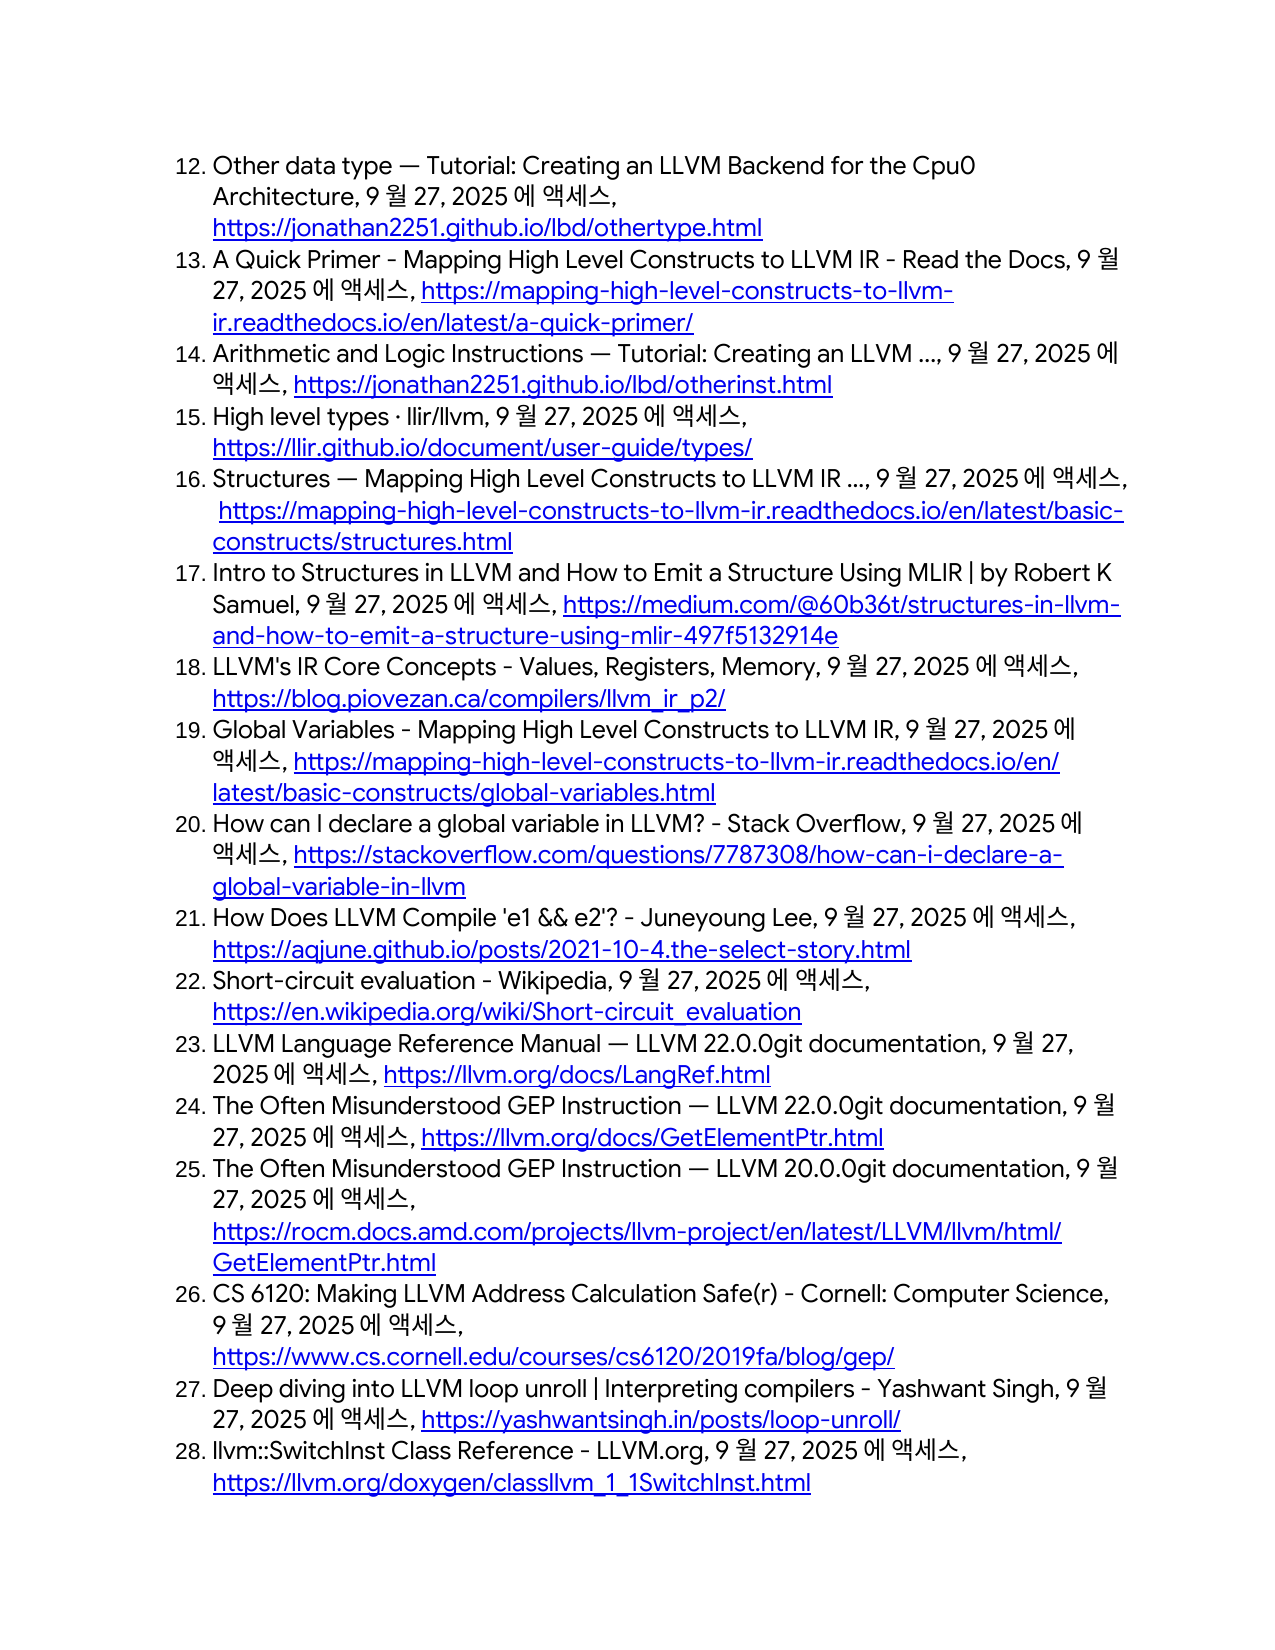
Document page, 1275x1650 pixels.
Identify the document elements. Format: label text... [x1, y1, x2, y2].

list How can I declare a global variable in LLVM? - Stack Overflow, 9월 27, 2025에 액세스, https://stackoverflow.com/questions/7787308/how-can-i-declare-a-global-variable-in-llvm [175, 808, 1125, 902]
list The Often Misunderstood GEP Instruction — LLVM 22.0.0git documentation, 9월 27, 2025에 액세스, https://llvm.org/docs/GetElementPtr.html [175, 1091, 1125, 1153]
list llvm::SwitchInst Class Reference - LLVM.org, 9월 27, 2025에 액세스, https://llvm.org/doxygen/classllvm_1_1SwitchInst.html [175, 1436, 1125, 1498]
list High level types · llir/llvm, 9월 27, 2025에 액세스, https://llir.github.io/document/user-guide/types/ [175, 401, 1125, 463]
list Other data type — Tutorial: Creating an LLVM Backend for the Cpu0 Architecture, 9월 27, 2025에 액세스, https://jonathan2251.github.io/lbd/othertype.html [175, 150, 1125, 244]
list Deep diving into LLVM loop unroll | Interpreting compilers - Yashwant Singh, 9월 27, 2025에 액세스, https://yashwantsingh.in/posts/loop-unroll/ [175, 1373, 1125, 1436]
list The Often Misunderstood GEP Instruction — LLVM 20.0.0git documentation, 9월 27, 2025에 액세스, https://rocm.docs.amd.com/projects/llvm-project/en/latest/LLVM/llvm/html/GetElementPtr.html [175, 1153, 1125, 1279]
list CS 6120: Making LLVM Address Calculation Safe(r) - Cornell: Computer Science, 9월 27, 2025에 액세스, https://www.cs.cornell.edu/courses/cs6120/2019fa/blog/gep/ [175, 1279, 1125, 1373]
list Short-circuit evaluation - Wikipedia, 9월 27, 2025에 액세스, https://en.wikipedia.org/wiki/Short-circuit_evaluation [175, 965, 1125, 1028]
list Intro to Structures in LLVM and How to Emit a Structure Using MLIR | by Robert K Samuel, 9월 27, 2025에 액세스, https://medium.com/@60b36t/structures-in-llvm-and-how-to-emit-a-structure-using-mlir-497f5132914e [175, 558, 1125, 652]
list Global Variables - Mapping High Level Constructs to LLVM IR, 9월 27, 2025에 액세스, https://mapping-high-level-constructs-to-llvm-ir.readthedocs.io/en/latest/basic-constructs/global-variables.html [175, 714, 1125, 808]
list Structures — Mapping High Level Constructs to LLVM IR ..., 9월 27, 2025에 액세스, https://mapping-high-level-constructs-to-llvm-ir.readthedocs.io/en/latest/basic-constructs/structures.html [175, 463, 1125, 558]
list How Does LLVM Compile 'e1 && e2'? - Juneyoung Lee, 9월 27, 2025에 액세스, https://aqjune.github.io/posts/2021-10-4.the-select-story.html [175, 902, 1125, 965]
list A Quick Primer - Mapping High Level Constructs to LLVM IR - Read the Docs, 9월 27, 2025에 액세스, https://mapping-high-level-constructs-to-llvm-ir.readthedocs.io/en/latest/a-quick-primer/ [175, 244, 1125, 338]
list LLVM's IR Core Concepts - Values, Registers, Memory, 9월 27, 2025에 액세스, https://blog.piovezan.ca/compilers/llvm_ir_p2/ [175, 652, 1125, 714]
list Arithmetic and Logic Instructions — Tutorial: Creating an LLVM ..., 9월 27, 2025에 액세스, https://jonathan2251.github.io/lbd/otherinst.html [175, 338, 1125, 401]
list LLVM Language Reference Manual — LLVM 22.0.0git documentation, 9월 27, 2025에 액세스, https://llvm.org/docs/LangRef.html [175, 1028, 1125, 1091]
